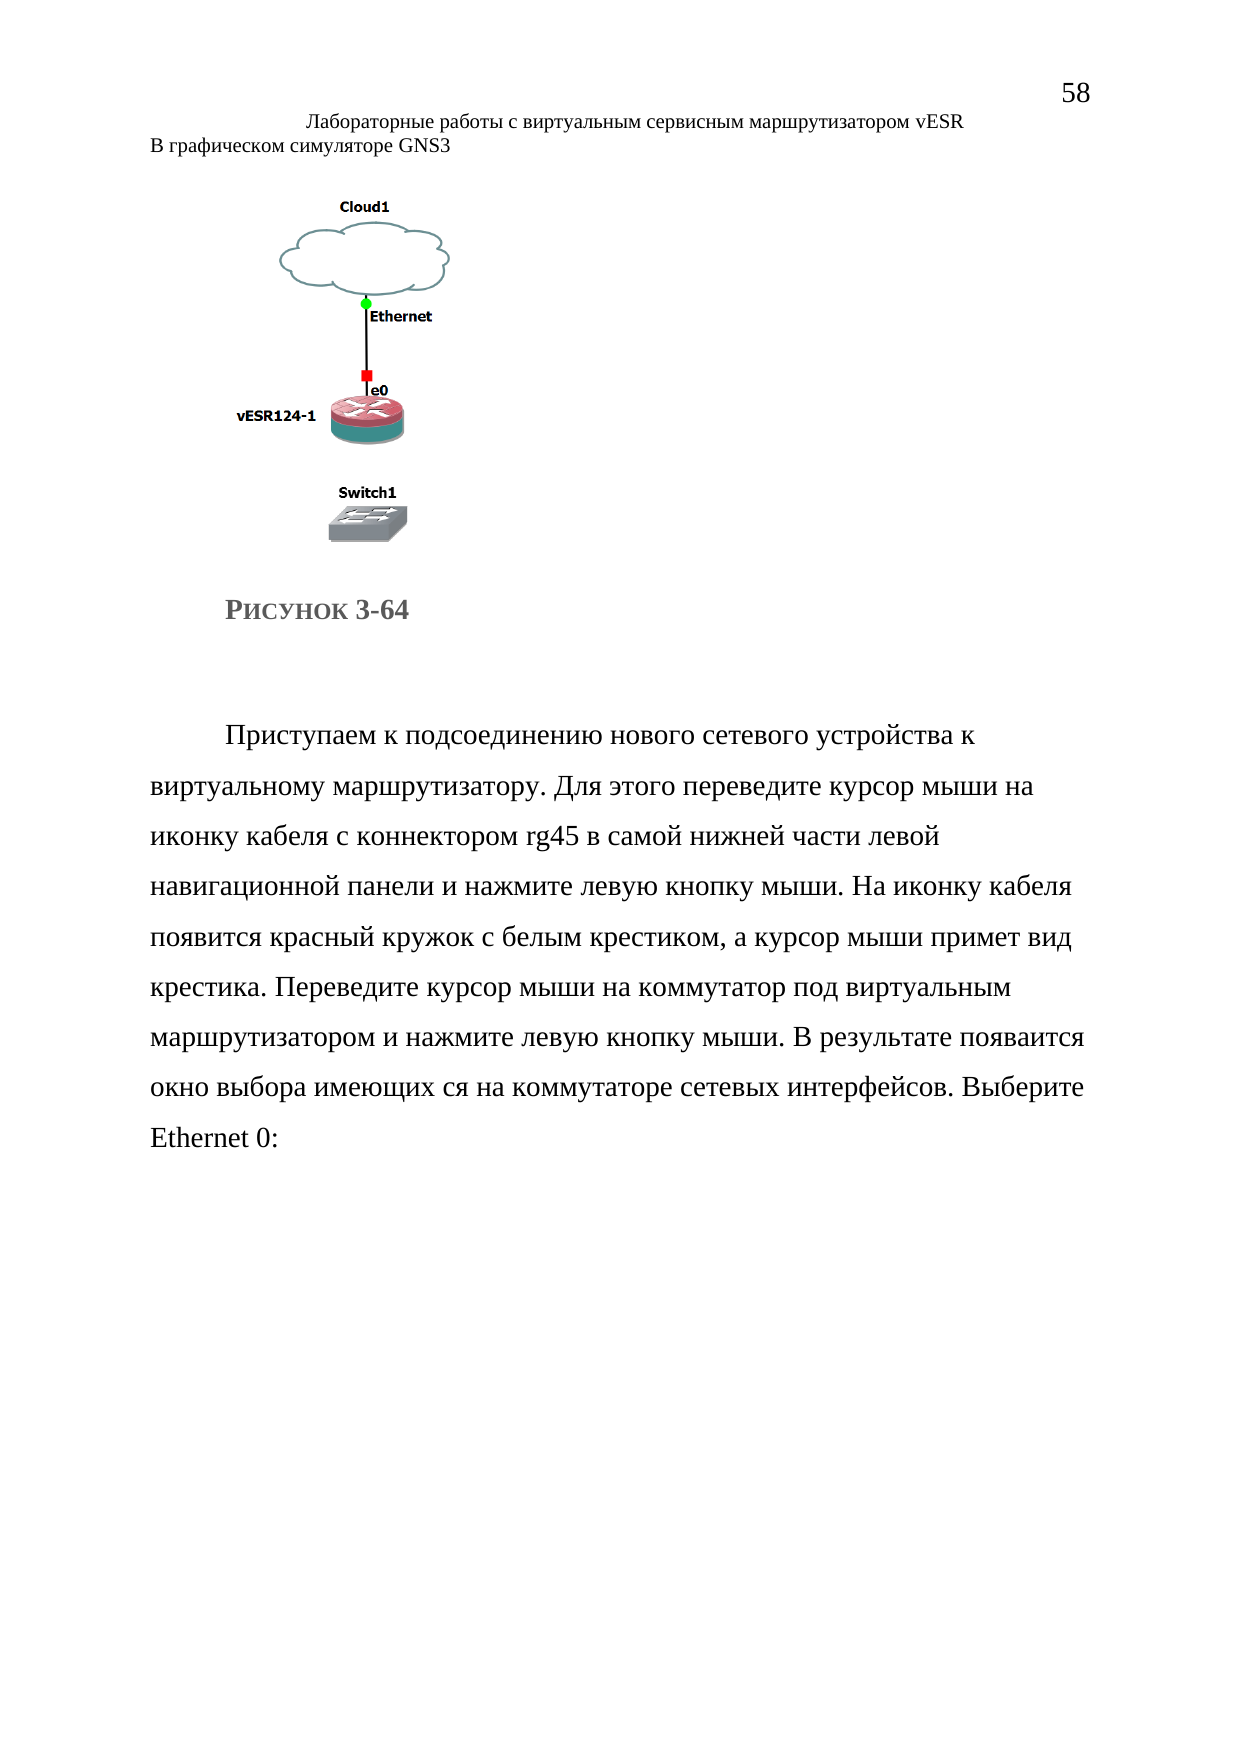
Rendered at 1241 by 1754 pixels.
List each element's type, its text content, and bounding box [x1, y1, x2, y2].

picture [225, 190, 507, 563]
text Приступаем к подсоединению нового сетевого устройства к виртуальному маршрутизатору. Для этого переведите курсор мыши на иконку кабеля с коннектором rg45 в самой нижней части левой навигационной панели и нажмите левую кнопку мыши. На иконку кабеля появится красный кружок с белым крестиком, а курсор мыши примет вид крестика. Переведите курсор мыши на коммутатор под виртуальным маршрутизатором и нажмите левую кнопку мыши. В результате появаится окно выбора имеющих ся на коммутаторе сетевых интерфейсов. Выберите Ethernet 0: [150, 717, 1090, 1153]
